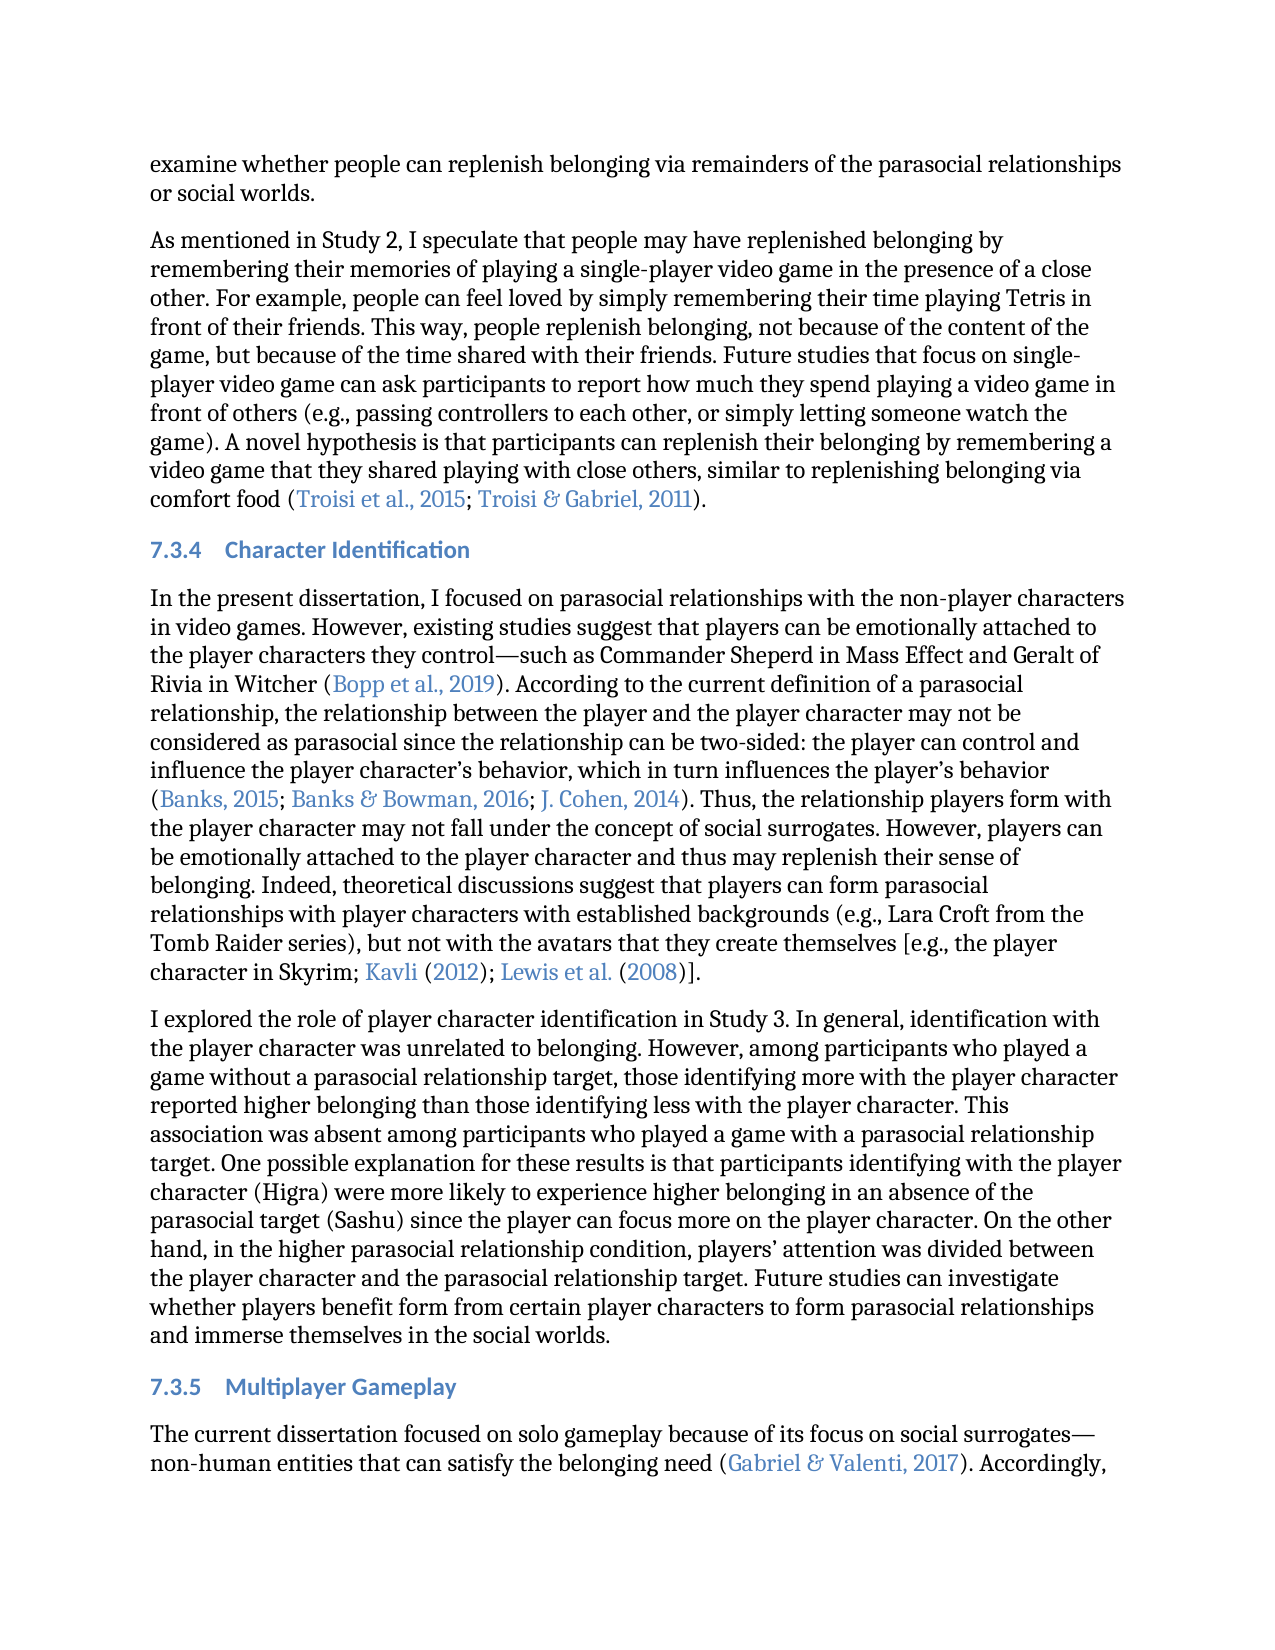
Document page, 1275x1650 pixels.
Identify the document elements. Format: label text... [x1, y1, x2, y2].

text As mentioned in Study 2, I speculate that people may have replenished belonging by remembering their memories of playing a single-player video game in the presence of a close other. For example, people can feel loved by simply remembering their time playing Tetris in front of their friends. This way, people replenish belonging, not because of the content of the game, but because of the time shared with their friends. Future studies that focus on single-player video game can ask participants to report how much they spend playing a video game in front of others (e.g., passing controllers to each other, or simply letting someone watch the game). A novel hypothesis is that participants can replenish their belonging by remembering a video game that they shared playing with close others, similar to replenishing belonging via comfort food (Troisi et al., 2015; Troisi & Gabriel, 2011). [150, 226, 1125, 514]
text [150, 150, 1125, 207]
subtitle 7.3.4 Character Identification [150, 534, 1125, 565]
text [150, 1420, 1125, 1478]
text I explored the role of player character identification in Study 3. In general, identification with the player character was unrelated to belonging. However, among participants who played a game without a parasocial relationship target, those identifying more with the player character reported higher belonging than those identifying less with the player character. This association was absent among participants who played a game with a parasocial relationship target. One possible explanation for these results is that participants identifying with the player character (Higra) were more likely to experience higher belonging in an absence of the parasocial target (Sashu) since the player can focus more on the player character. On the other hand, in the higher parasocial relationship condition, players’ attention was divided between the player character and the parasocial relationship target. Future studies can investigate whether players benefit form from certain player characters to form parasocial relationships and immerse themselves in the social worlds. [150, 1005, 1125, 1350]
subtitle 7.3.5 Multiplayer Gameplay [150, 1371, 1125, 1401]
text In the present dissertation, I focused on parasocial relationships with the non-player characters in video games. However, existing studies suggest that players can be emotionally attached to the player characters they control—such as Commander Sheperd in Mass Effect and Geralt of Rivia in Witcher (Bopp et al., 2019). According to the current definition of a parasocial relationship, the relationship between the player and the player character may not be considered as parasocial since the relationship can be two-sided: the player can control and influence the player character’s behavior, which in turn influences the player’s behavior (Banks, 2015; Banks & Bowman, 2016; J. Cohen, 2014). Thus, the relationship players form with the player character may not fall under the concept of social surrogates. However, players can be emotionally attached to the player character and thus may replenish their sense of belonging. Indeed, theoretical discussions suggest that players can form parasocial relationships with player characters with established backgrounds (e.g., Lara Croft from the Tomb Raider series), but not with the avatars that they create themselves [e.g., the player character in Skyrim; Kavli (2012); Lewis et al. (2008)]. [150, 584, 1125, 986]
